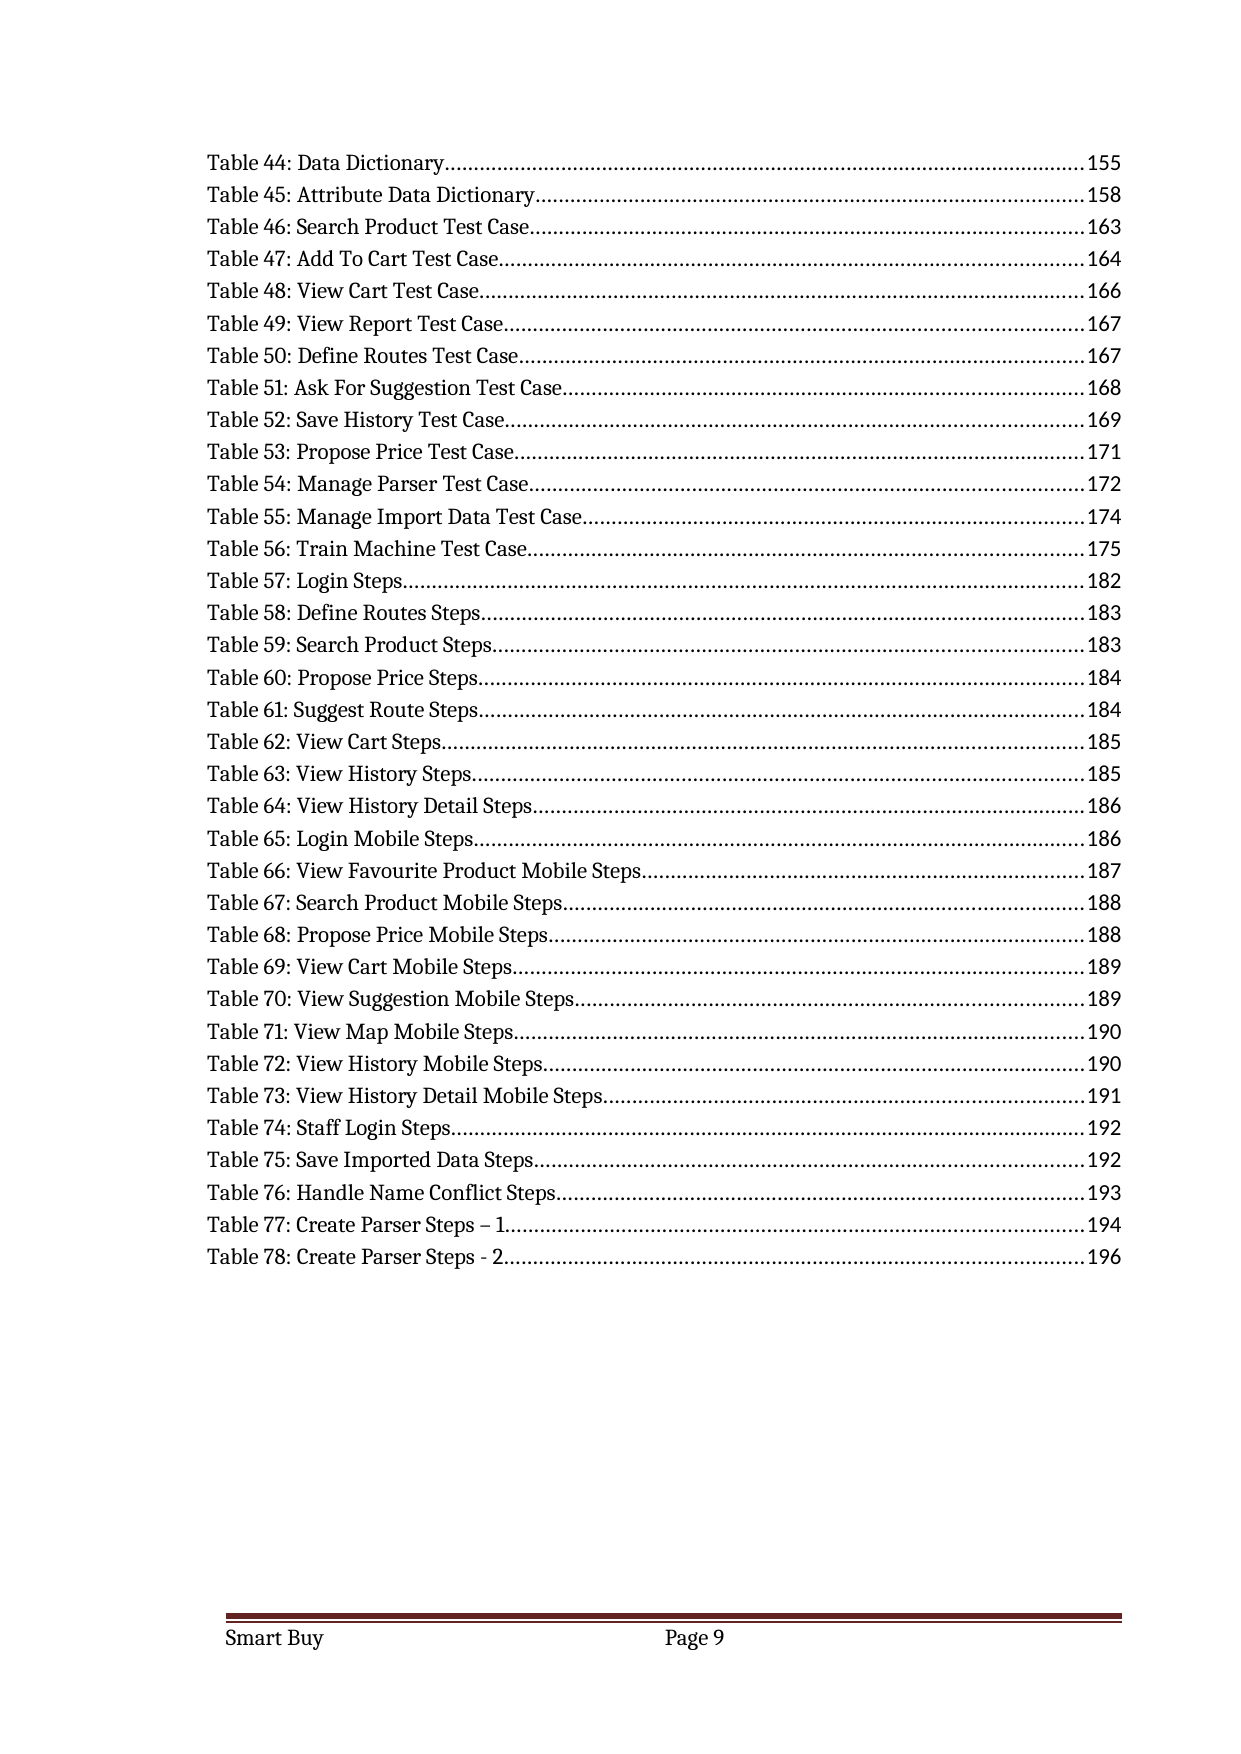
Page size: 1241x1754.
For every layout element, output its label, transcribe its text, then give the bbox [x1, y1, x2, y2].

text Table 54: Manage Parser Test Case 172 [207, 469, 1122, 498]
text Table 64: View History Detail Steps 186 [207, 791, 1122, 819]
text Table 50: Define Routes Test Case 167 [207, 341, 1122, 369]
text Table 70: View Suggestion Mobile Steps 189 [207, 984, 1122, 1013]
text Table 68: Propose Price Mobile Steps 188 [207, 920, 1122, 948]
text Table 56: Train Machine Test Case 175 [207, 534, 1122, 562]
text Table 77: Create Parser Steps – 1 194 [207, 1210, 1122, 1238]
text Table 49: View Report Test Case 167 [207, 309, 1122, 337]
text Table 71: View Map Mobile Steps 190 [207, 1017, 1122, 1045]
text Table 52: Save History Test Case 169 [207, 405, 1122, 433]
text Table 63: View History Steps 185 [207, 759, 1122, 787]
text Table 55: Manage Import Data Test Case 174 [207, 502, 1122, 530]
text Table 47: Add To Cart Test Case 164 [207, 244, 1122, 272]
text Table 72: View History Mobile Steps 190 [207, 1049, 1122, 1077]
text Table 44: Data Dictionary 155 [207, 148, 1122, 176]
text Table 73: View History Detail Mobile Steps 191 [207, 1081, 1122, 1109]
text Table 67: Search Product Mobile Steps 188 [207, 888, 1122, 916]
text Table 48: View Cart Test Case 166 [207, 276, 1122, 304]
text Table 65: Login Mobile Steps 186 [207, 824, 1122, 852]
text Table 46: Search Product Test Case 163 [207, 212, 1122, 240]
text Table 78: Create Parser Steps - 2 196 [207, 1242, 1122, 1270]
text Table 53: Propose Price Test Case 171 [207, 437, 1122, 465]
text Table 45: Attribute Data Dictionary 158 [207, 180, 1122, 208]
text Table 59: Search Product Steps 183 [207, 631, 1122, 658]
text Table 66: View Favourite Product Mobile Steps 187 [207, 856, 1122, 884]
text Table 60: Propose Price Steps 184 [207, 663, 1122, 691]
text Table 61: Suggest Route Steps 184 [207, 695, 1122, 723]
text Table 69: View Cart Mobile Steps 189 [207, 952, 1122, 980]
text Table 51: Ask For Suggestion Test Case 168 [207, 373, 1122, 401]
text Table 57: Login Steps 182 [207, 566, 1122, 594]
text Table 62: View Cart Steps 185 [207, 727, 1122, 755]
text Table 58: Define Routes Steps 183 [207, 598, 1122, 626]
text Table 76: Handle Name Conflict Steps 193 [207, 1178, 1122, 1206]
text Table 74: Staff Login Steps 192 [207, 1113, 1122, 1141]
text Table 75: Save Imported Data Steps 192 [207, 1146, 1122, 1173]
